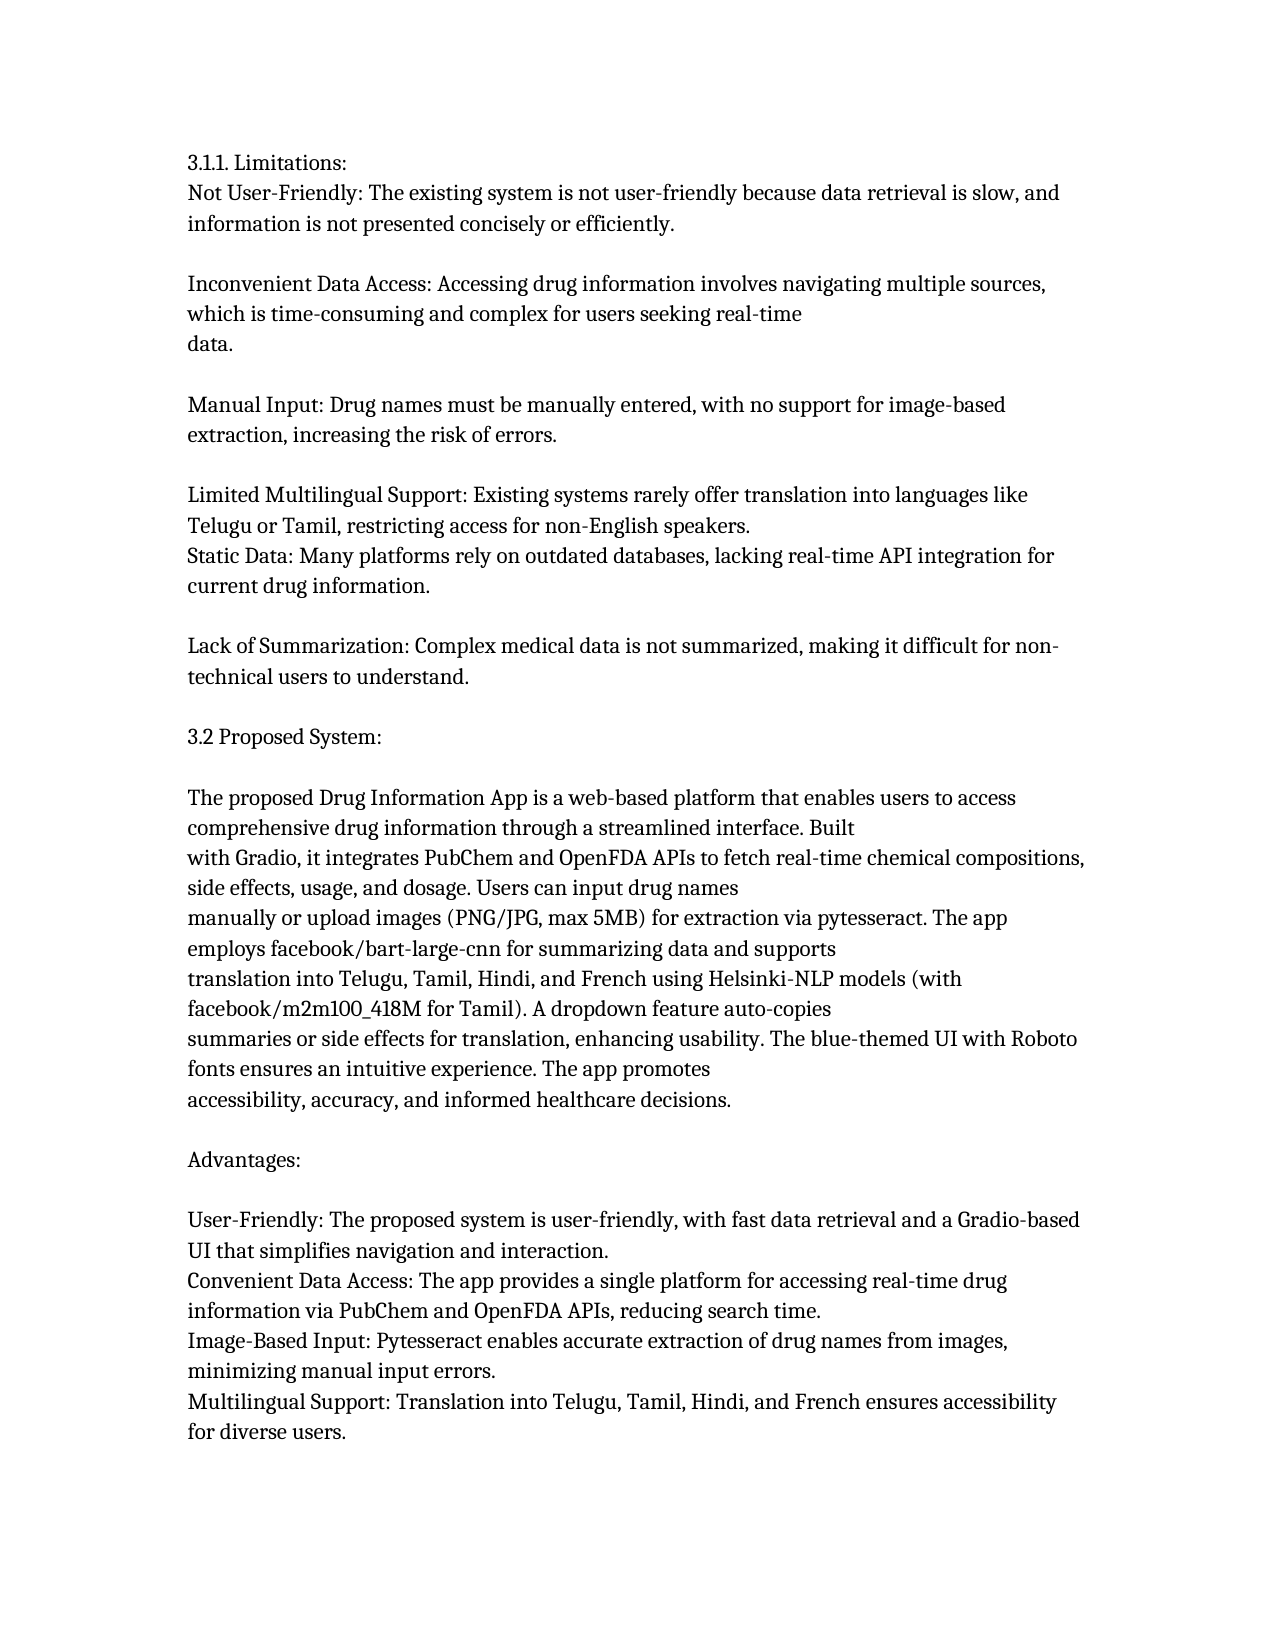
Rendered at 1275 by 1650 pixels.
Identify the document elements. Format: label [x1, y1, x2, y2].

text [187, 150, 1087, 1475]
